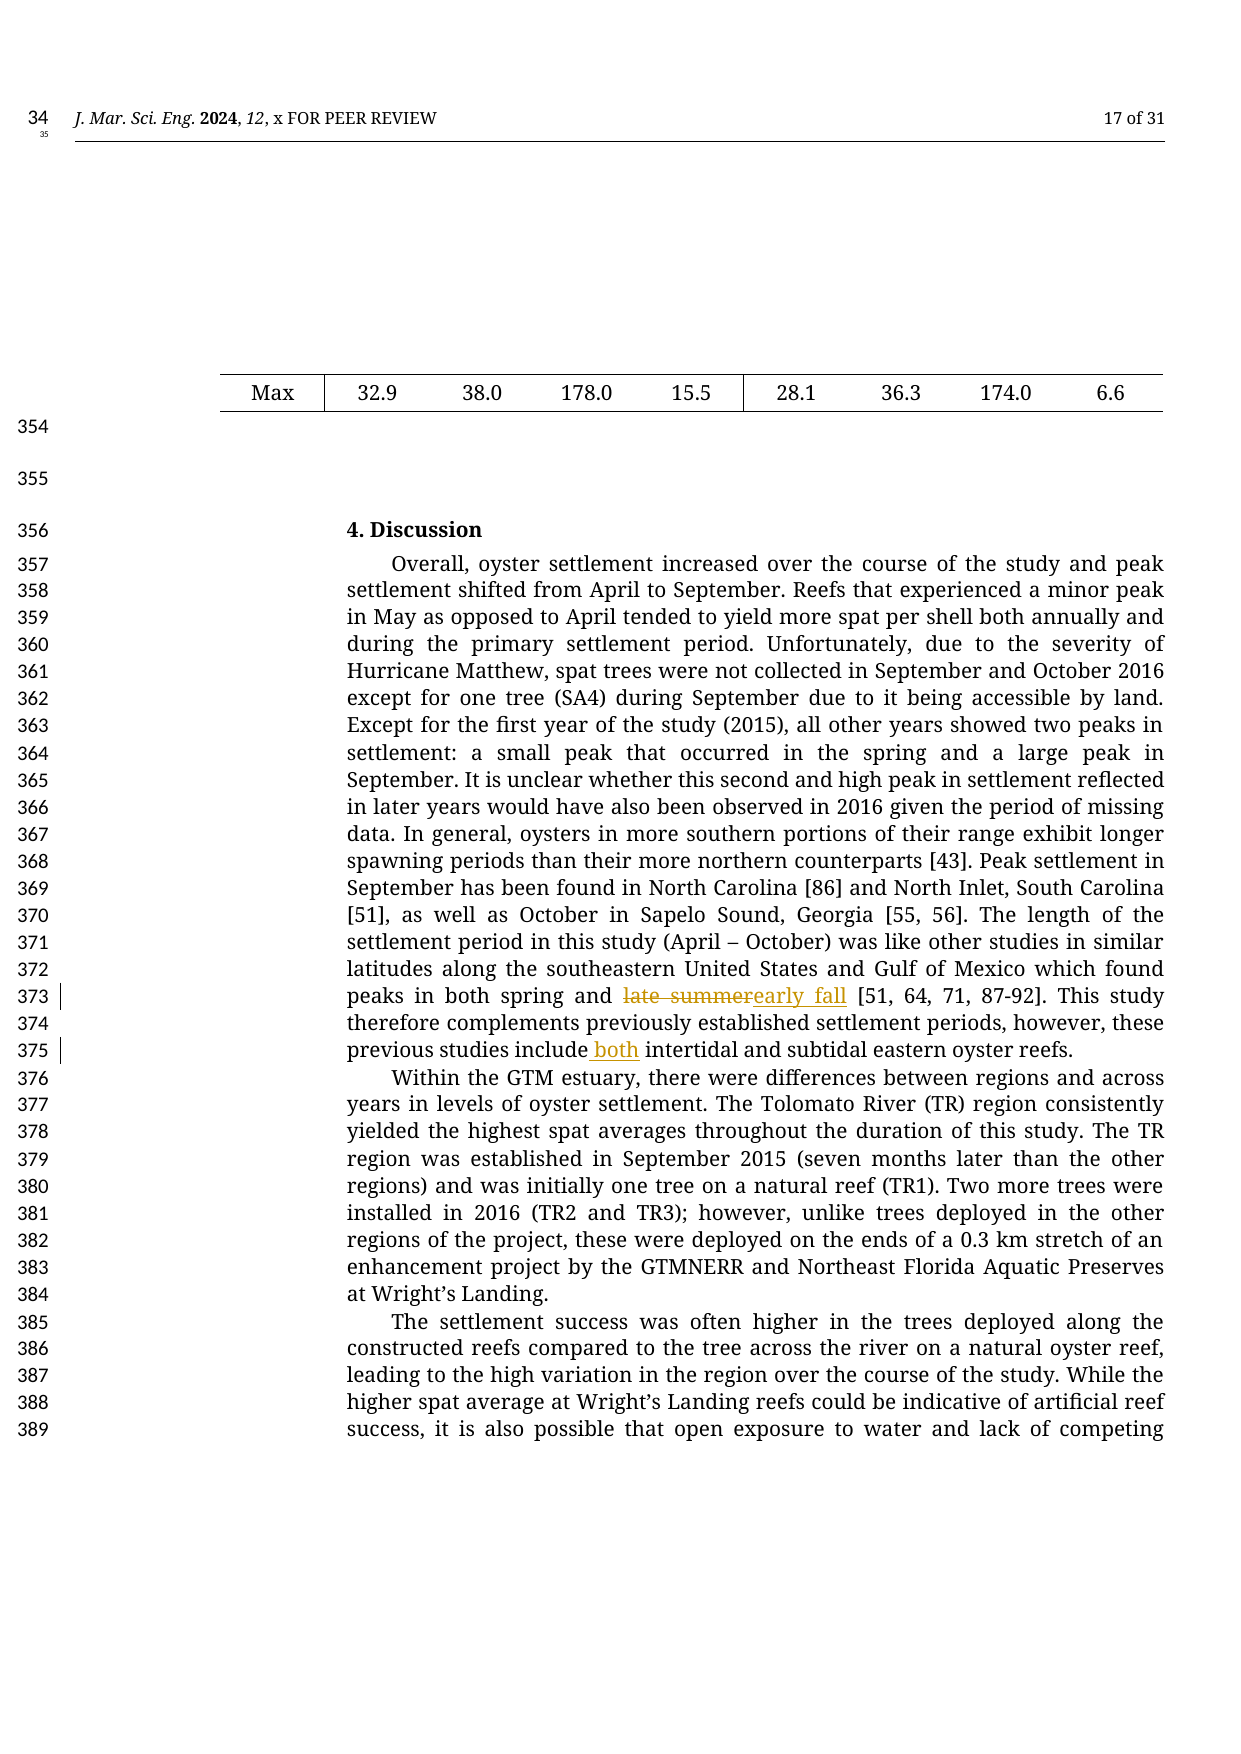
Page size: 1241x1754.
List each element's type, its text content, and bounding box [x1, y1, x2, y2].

table_cell 178.0 [534, 375, 639, 411]
table_cell 38.0 [430, 375, 534, 411]
table_cell Max [220, 375, 324, 411]
subtitle 4. Discussion [347, 516, 1165, 543]
table_cell 36.3 [849, 375, 953, 411]
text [347, 1308, 1165, 1443]
table_cell 174.0 [953, 375, 1058, 411]
table_cell 15.5 [639, 375, 743, 411]
text Within the GTM estuary, there were differences between regions and across years in levels of oyster settlement. The Tolomato River (TR) region consistently yielded the highest spat averages throughout the duration of this study. The TR region was established in September 2015 (seven months later than the other regions) and was initially one tree on a natural reef (TR1). Two more trees were installed in 2016 (TR2 and TR3); however, unlike trees deployed in the other regions of the project, these were deployed on the ends of a 0.3 km stretch of an enhancement project by the GTMNERR and Northeast Florida Aquatic Preserves at Wright’s Landing. [347, 1064, 1165, 1308]
table_cell 28.1 [744, 375, 848, 411]
table_cell 32.9 [325, 375, 429, 411]
text Overall, oyster settlement increased over the course of the study and peak settlement shifted from April to September. Reefs that experienced a minor peak in May as opposed to April tended to yield more spat per shell both annually and during the primary settlement period. Unfortunately, due to the severity of Hurricane Matthew, spat trees were not collected in September and October 2016 except for one tree (SA4) during September due to it being accessible by land. Except for the first year of the study (2015), all other years showed two peaks in settlement: a small peak that occurred in the spring and a large peak in September. It is unclear whether this second and high peak in settlement reflected in later years would have also been observed in 2016 given the period of missing data. In general, oysters in more southern portions of their range exhibit longer spawning periods than their more northern counterparts [43]. Peak settlement in September has been found in North Carolina [86] and North Inlet, South Carolina [51], as well as October in Sapelo Sound, Georgia [55, 56]. The length of the settlement period in this study (April – October) was like other studies in similar latitudes along the southeastern United States and Gulf of Mexico which found peaks in both spring and [51, 64, 71, 87-92]. This study therefore complements previously established settlement periods, however, these previous studies include intertidal and subtidal eastern oyster reefs. [347, 549, 1165, 1064]
table_cell 6.6 [1058, 375, 1163, 411]
